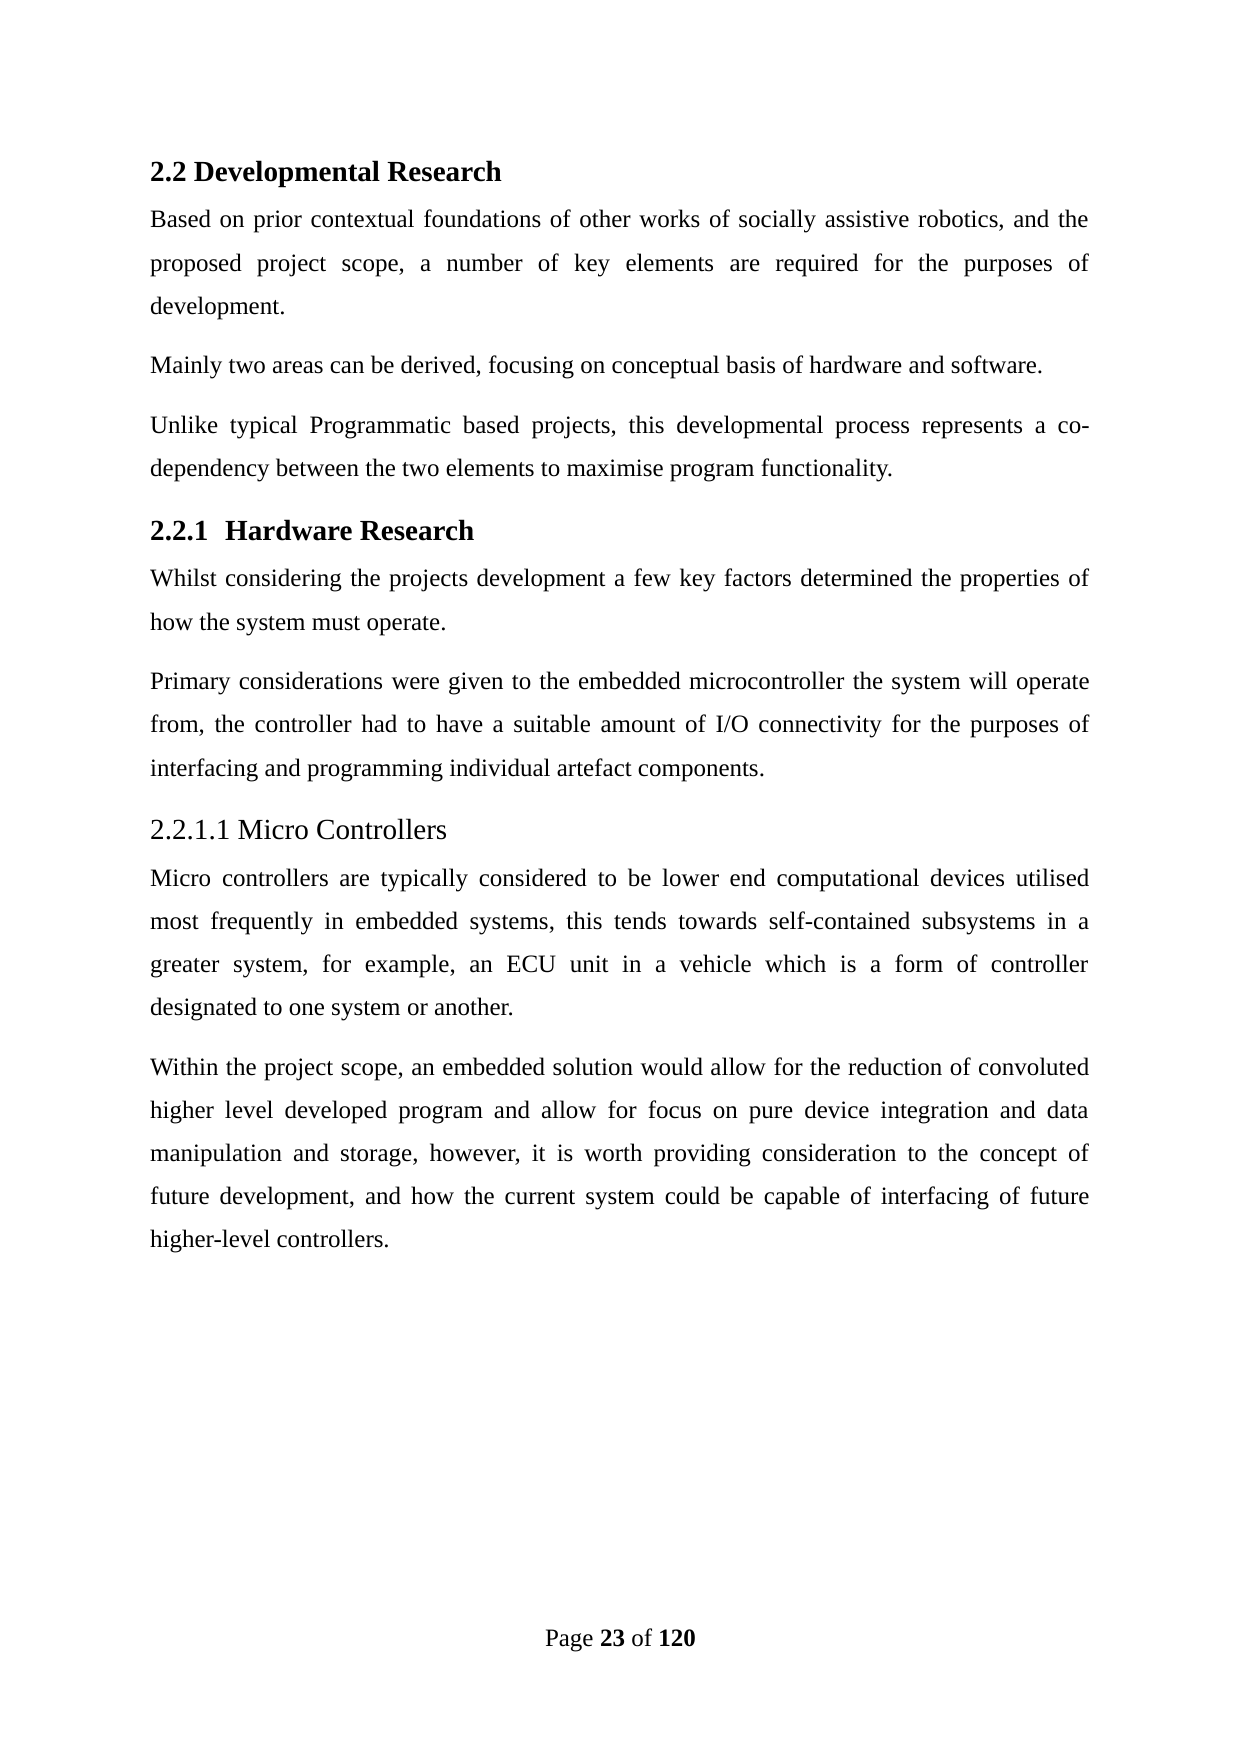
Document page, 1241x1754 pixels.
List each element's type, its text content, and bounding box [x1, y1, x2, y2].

subtitle 2.2.1.1 Micro Controllers [150, 812, 1090, 846]
text Whilst considering the projects development a few key factors determined the properties of how the system must operate. [150, 563, 1090, 635]
subtitle 2.2.1 Hardware Research [150, 513, 1090, 547]
text Mainly two areas can be derived, focusing on conceptual basis of hardware and software. [150, 351, 1090, 379]
text Micro controllers are typically considered to be lower end computational devices utilised most frequently in embedded systems, this tends towards self-contained subsystems in a greater system, for example, an ECU unit in a vehicle which is a form of controller designated to one system or another. [150, 863, 1090, 1021]
text Unlike typical Programmatic based projects, this developmental process represents a co-dependency between the two elements to maximise program functionality. [150, 410, 1090, 482]
subtitle 2.2 Developmental Research [150, 154, 1090, 188]
text Based on prior contextual foundations of other works of socially assistive robotics, and the proposed project scope, a number of key elements are required for the purposes of development. [150, 204, 1090, 319]
text Primary considerations were given to the embedded microcontroller the system will operate from, the controller had to have a suitable amount of I/O connectivity for the purposes of interfacing and programming individual artefact components. [150, 666, 1090, 781]
text Within the project scope, an embedded solution would allow for the reduction of convoluted higher level developed program and allow for focus on pure device integration and data manipulation and storage, however, it is worth providing consideration to the concept of future development, and how the current system could be capable of interfacing of future higher-level controllers. [150, 1052, 1090, 1253]
